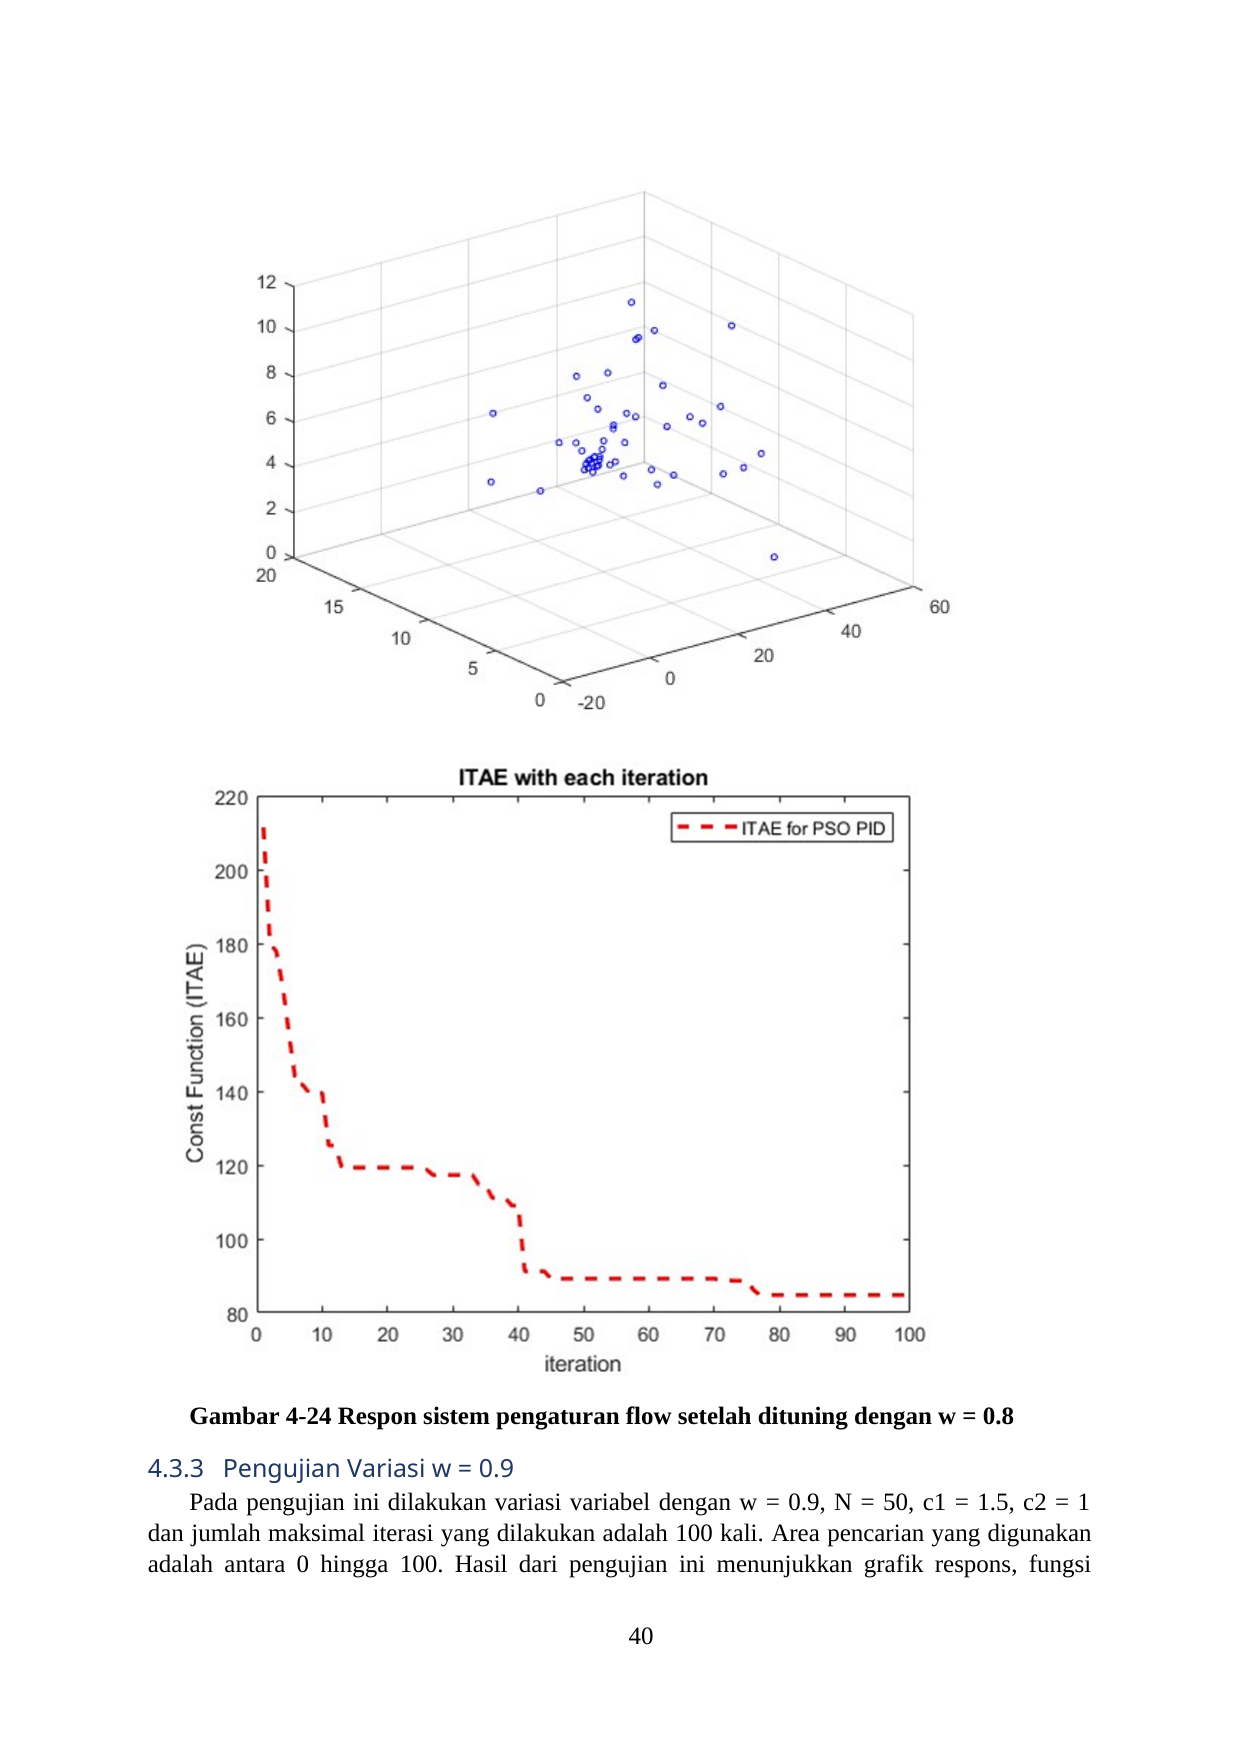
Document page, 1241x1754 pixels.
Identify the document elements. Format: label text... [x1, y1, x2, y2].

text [148, 1487, 1092, 1578]
subtitle Pengujian Variasi w = 0.9 [148, 1451, 1092, 1485]
picture [189, 147, 989, 748]
picture [147, 750, 990, 1382]
